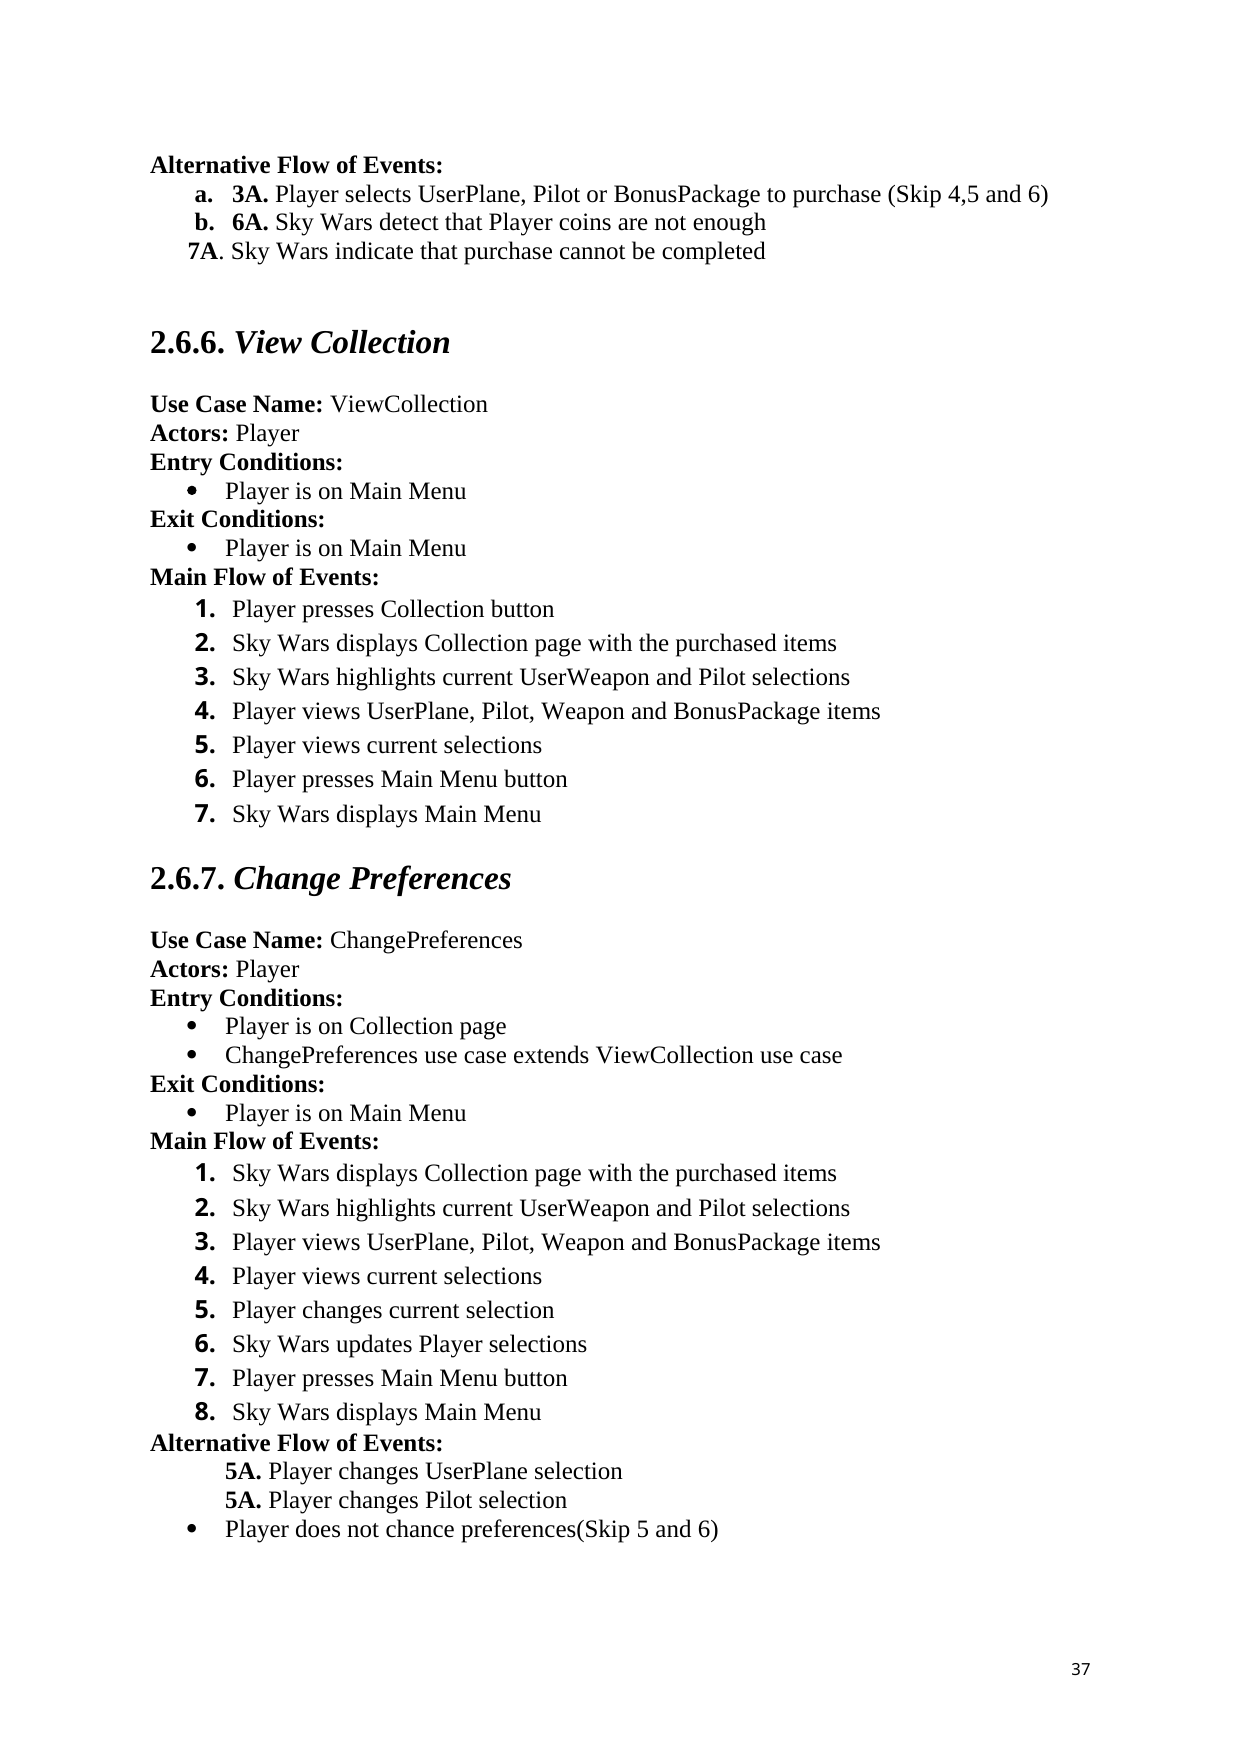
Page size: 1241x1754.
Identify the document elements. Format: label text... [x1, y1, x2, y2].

list Player changes current selection [194, 1291, 1090, 1325]
list Sky Wars displays Main Menu [194, 795, 1090, 829]
list Sky Wars highlights current UserWeapon and Pilot selections [194, 1189, 1090, 1223]
list Sky Wars highlights current UserWeapon and Pilot selections [194, 659, 1090, 693]
list Player presses Main Menu button [194, 1359, 1090, 1393]
text Alternative Flow of Events: [150, 150, 1090, 179]
text 2.6.7. Change Preferences [150, 858, 1090, 896]
list Sky Wars updates Player selections [194, 1325, 1090, 1359]
list Sky Wars displays Collection page with the purchased items [194, 1155, 1090, 1189]
list Player views UserPlane, Pilot, Weapon and BonusPackage items [194, 1223, 1090, 1257]
list 6A. Sky Wars detect that Player coins are not enough [194, 207, 1090, 236]
text 2.6.6. View Collection [150, 322, 1090, 361]
list Player presses Main Menu button [194, 761, 1090, 795]
text Use Case Name: ViewCollection [150, 389, 1090, 418]
list 3A. Player selects UserPlane, Pilot or BonusPackage to purchase (Skip 4,5 and 6) [194, 179, 1090, 207]
text Exit Conditions: [150, 1069, 1090, 1098]
text Alternative Flow of Events: [150, 1428, 1090, 1456]
list Player views UserPlane, Pilot, Weapon and BonusPackage items [194, 693, 1090, 727]
text Actors: Player [150, 954, 1090, 983]
list Player is on Main Menu [187, 1098, 1090, 1126]
text Use Case Name: ChangePreferences [150, 925, 1090, 954]
list Player is on Collection page [187, 1011, 1090, 1040]
list Player is on Main Menu [187, 533, 1090, 562]
list 5A. Player changes Pilot selection [225, 1485, 1090, 1514]
list 5A. Player changes UserPlane selection [225, 1456, 1090, 1485]
text Main Flow of Events: [150, 1126, 1090, 1155]
list Player is on Main Menu [187, 476, 1090, 504]
text Main Flow of Events: [150, 562, 1090, 591]
list ChangePreferences use case extends ViewCollection use case [187, 1040, 1090, 1069]
text 7A. Sky Wars indicate that purchase cannot be completed [150, 236, 1090, 265]
text Entry Conditions: [150, 447, 1090, 476]
list Player presses Collection button [194, 591, 1090, 625]
list Player views current selections [194, 727, 1090, 761]
list Player does not chance preferences(Skip 5 and 6) [187, 1514, 1090, 1543]
list Player views current selections [194, 1257, 1090, 1291]
text Actors: Player [150, 418, 1090, 447]
list Sky Wars displays Collection page with the purchased items [194, 625, 1090, 659]
text Exit Conditions: [150, 504, 1090, 533]
list Sky Wars displays Main Menu [194, 1393, 1090, 1428]
text Entry Conditions: [150, 983, 1090, 1011]
